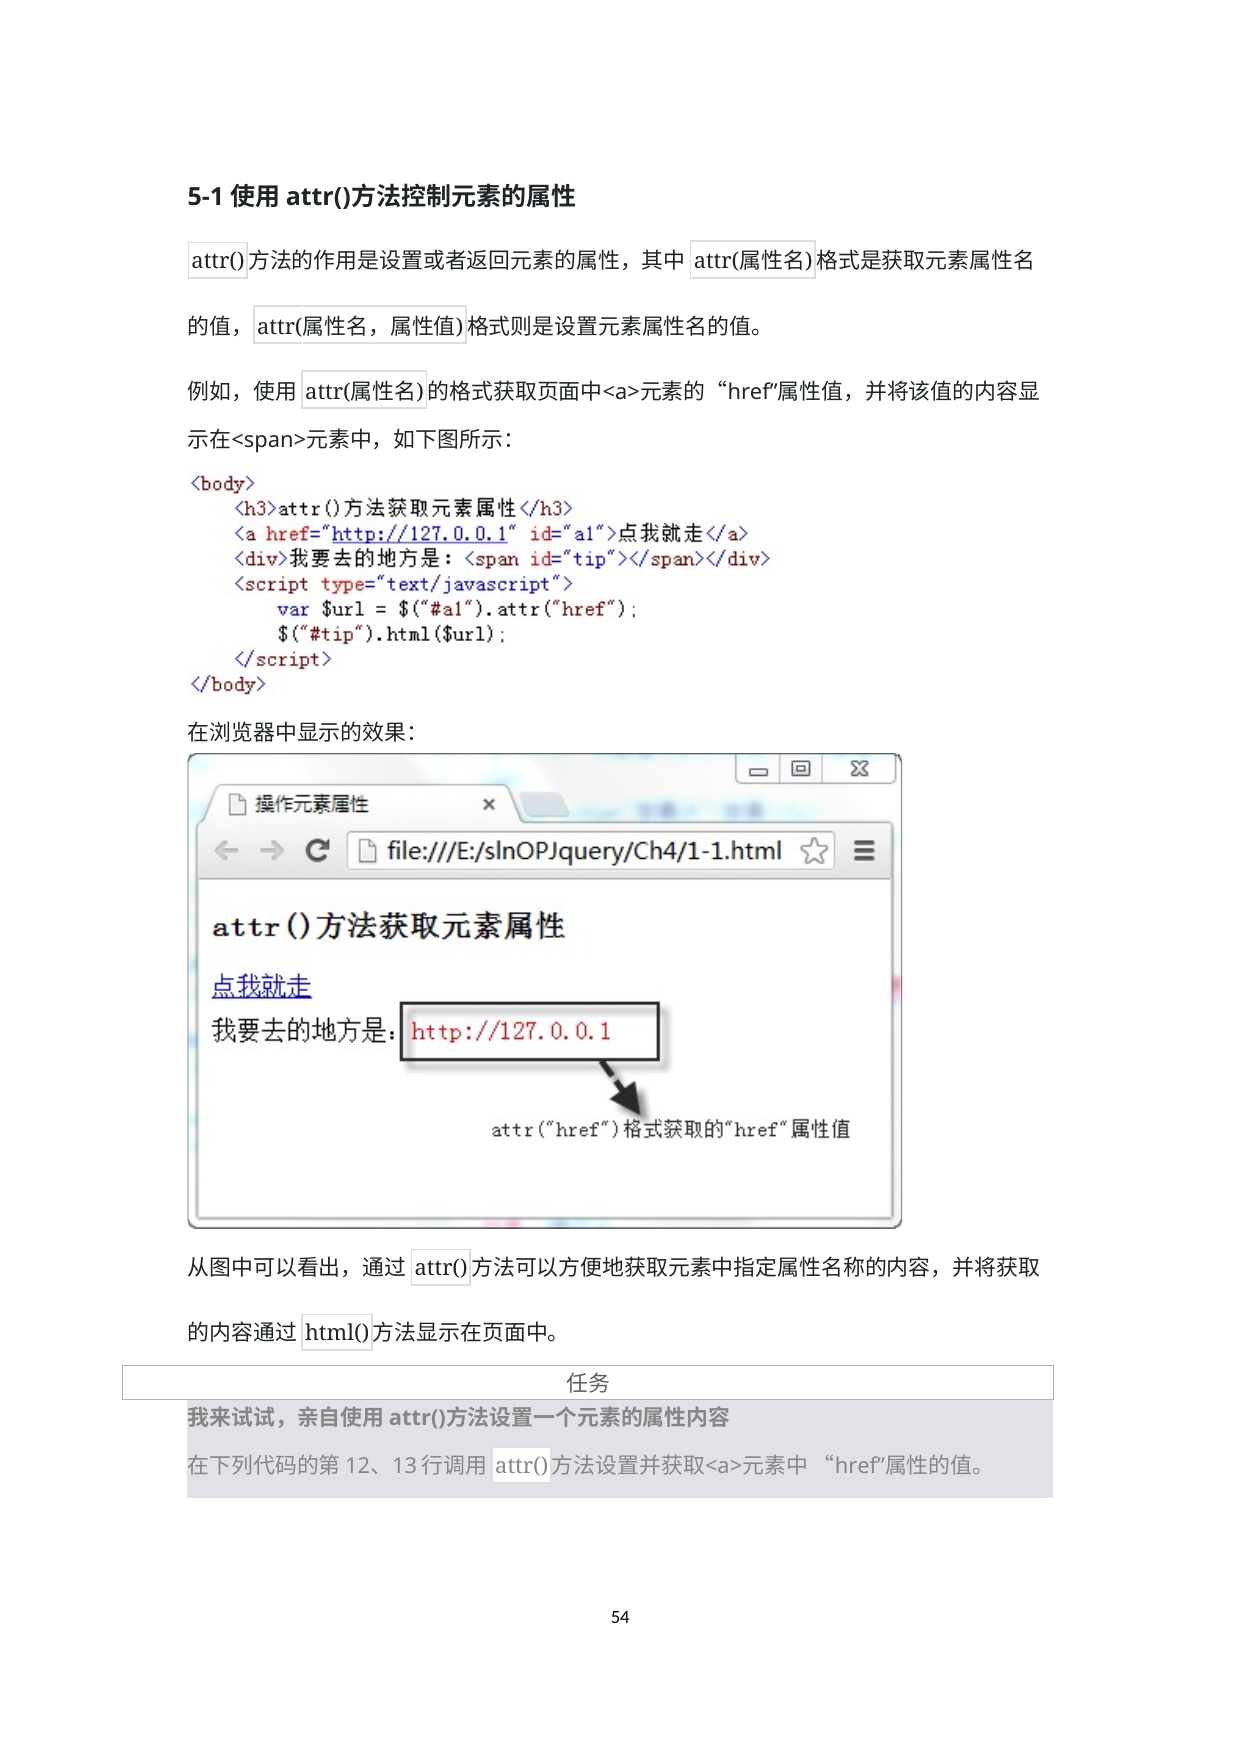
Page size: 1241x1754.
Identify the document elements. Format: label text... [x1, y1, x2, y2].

text 在下列代码的第12、13行调用attr()方法设置并获取<a>元素中 “href”属性的值。 [187, 1433, 1053, 1498]
picture [187, 753, 903, 1229]
text 例如，使用attr(属性名)的格式获取页面中<a>元素的“href”属性值，并将该值的内容显示在<span>元素中，如下图所示： [187, 357, 1053, 454]
text 我来试试，亲自使用attr()方法设置一个元素的属性内容 [187, 1400, 1053, 1433]
picture [187, 470, 778, 699]
text 在浏览器中显示的效果： [187, 714, 1053, 747]
text 从图中可以看出，通过attr()方法可以方便地获取元素中指定属性名称的内容，并将获取的内容通过html()方法显示在页面中。 [187, 1234, 1053, 1364]
subtitle 任务 [123, 1366, 1053, 1399]
subtitle 5-1 使用attr()方法控制元素的属性 [187, 162, 1053, 227]
text attr()方法的作用是设置或者返回元素的属性，其中attr(属性名)格式是获取元素属性名的值，attr(属性名，属性值)格式则是设置元素属性名的值。 [187, 227, 1053, 357]
